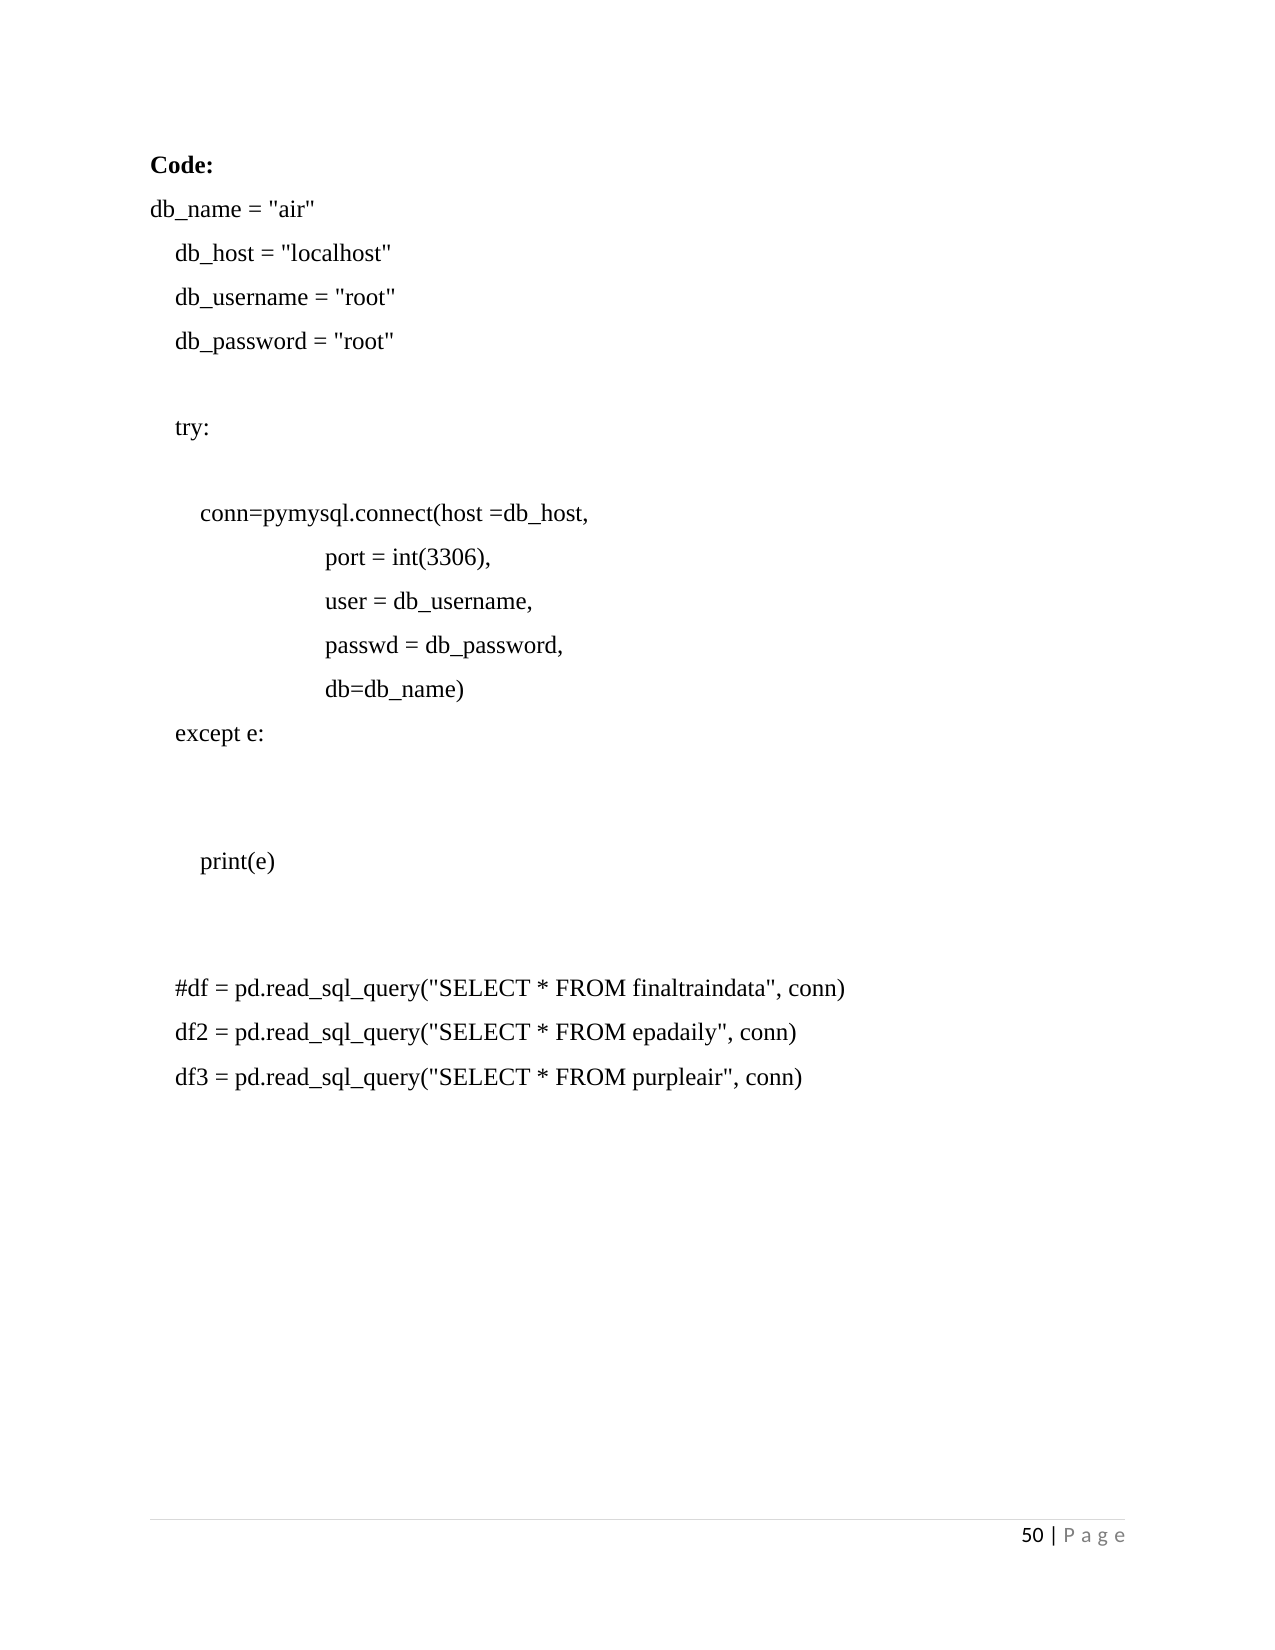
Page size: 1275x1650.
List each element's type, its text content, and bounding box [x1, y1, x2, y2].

text Code: [150, 150, 1125, 179]
text db_username = "root" [150, 282, 1125, 311]
text port = int(3306), [150, 542, 1125, 571]
text #df = pd.read_sql_query("SELECT * FROM finaltraindata", conn) [150, 973, 1125, 1002]
text db_name = "air" [150, 194, 1125, 223]
text try: [150, 412, 1125, 441]
text conn=pymysql.connect(host =db_host, [150, 498, 1125, 527]
text df3 = pd.read_sql_query("SELECT * FROM purpleair", conn) [150, 1062, 1125, 1090]
text db=db_name) [150, 674, 1125, 703]
text except e: [150, 718, 1125, 747]
text df2 = pd.read_sql_query("SELECT * FROM epadaily", conn) [150, 1017, 1125, 1046]
text db_password = "root" [150, 326, 1125, 355]
text db_host = "localhost" [150, 238, 1125, 267]
text user = db_username, [150, 586, 1125, 615]
text print(e) [150, 846, 1125, 874]
text passwd = db_password, [150, 630, 1125, 659]
